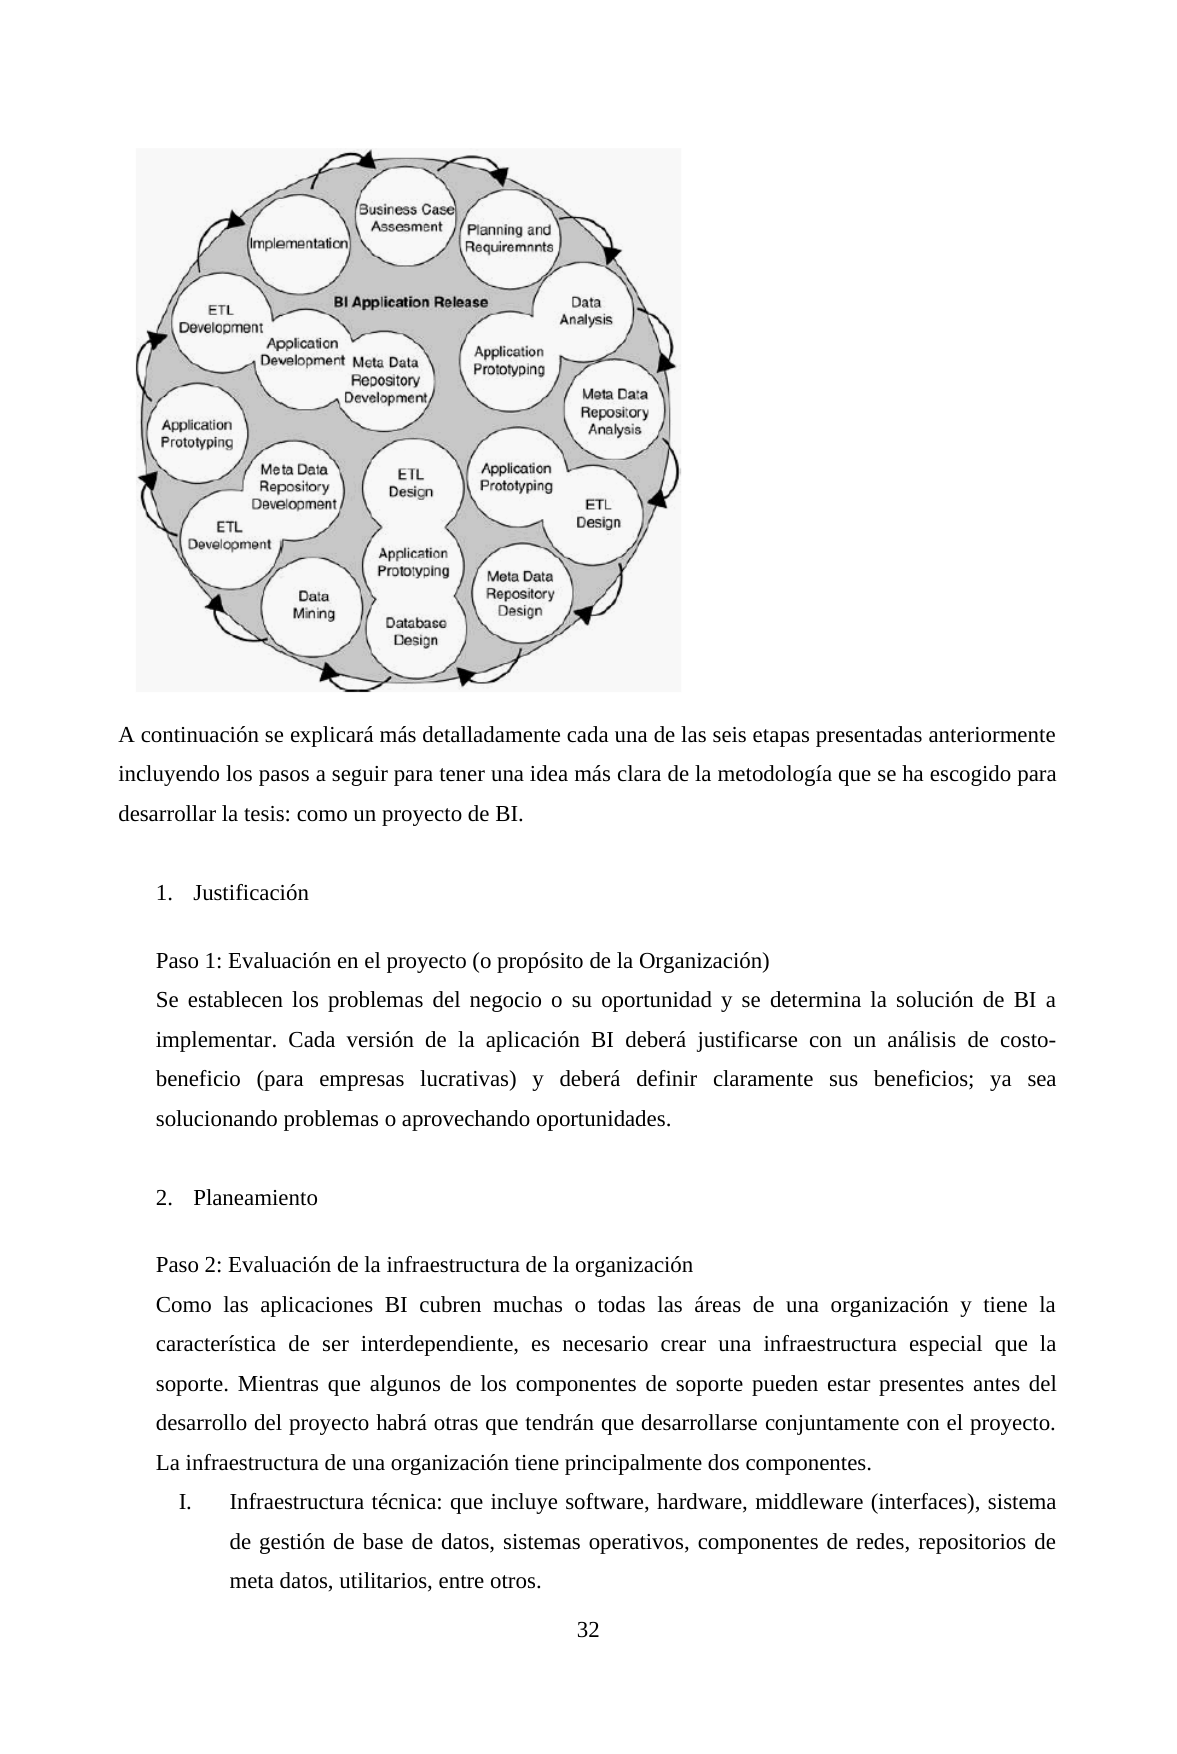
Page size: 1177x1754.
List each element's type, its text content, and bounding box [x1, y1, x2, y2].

text Paso 2: Evaluación de la infraestructura de la organización [156, 1251, 1058, 1278]
list Planeamiento [156, 1183, 1058, 1210]
text A continuación se explicará más detalladamente cada una de las seis etapas presentadas anteriormente incluyendo los pasos a seguir para tener una idea más clara de la metodología que se ha escogido para desarrollar la tesis: como un proyecto de BI. [118, 721, 1058, 826]
text Se establecen los problemas del negocio o su oportunidad y se determina la solución de BI a implementar. Cada versión de la aplicación BI deberá justificarse con un análisis de costo-beneficio (para empresas lucrativas) y deberá definir claramente sus beneficios; ya sea solucionando problemas o aprovechando oportunidades. [156, 986, 1058, 1131]
text Como las aplicaciones BI cubren muchas o todas las áreas de una organización y tiene la característica de ser interdependiente, es necesario crear una infraestructura especial que la soporte. Mientras que algunos de los componentes de soporte pueden estar presentes antes del desarrollo del proyecto habrá otras que tendrán que desarrollarse conjuntamente con el proyecto. La infraestructura de una organización tiene principalmente dos componentes. [156, 1291, 1058, 1475]
list Justificación [156, 879, 1058, 905]
text Paso 1: Evaluación en el proyecto (o propósito de la Organización) [118, 947, 1058, 973]
list Infraestructura técnica: que incluye software, hardware, middleware (interfaces), sistema de gestión de base de datos, sistemas operativos, componentes de redes, repositorios de meta datos, utilitarios, entre otros. [192, 1488, 1058, 1594]
